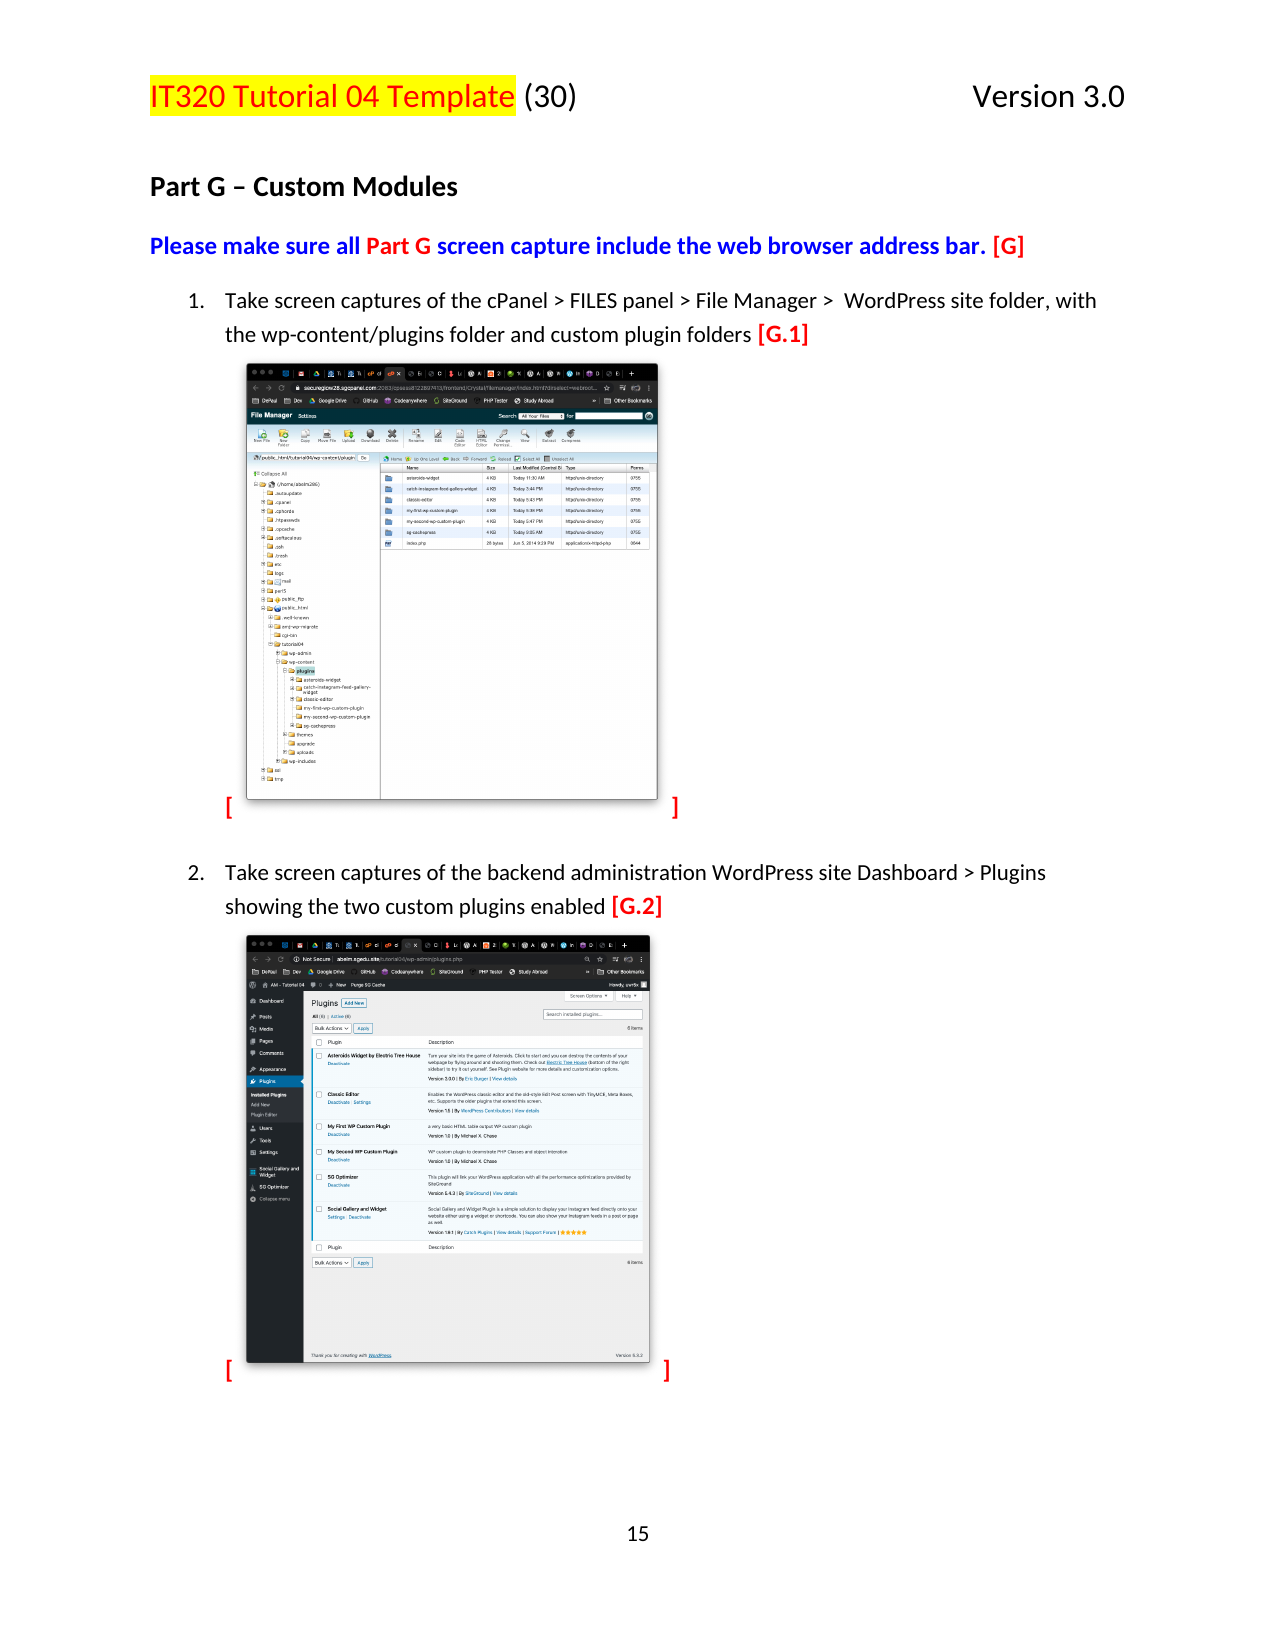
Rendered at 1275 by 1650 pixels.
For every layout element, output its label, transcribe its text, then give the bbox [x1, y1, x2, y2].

text Part G – Custom Modules [150, 168, 1125, 204]
text Please make sure all Part G screen capture include the web browser address bar. [G] [150, 230, 1125, 261]
picture [233, 353, 671, 816]
picture [233, 925, 663, 1379]
